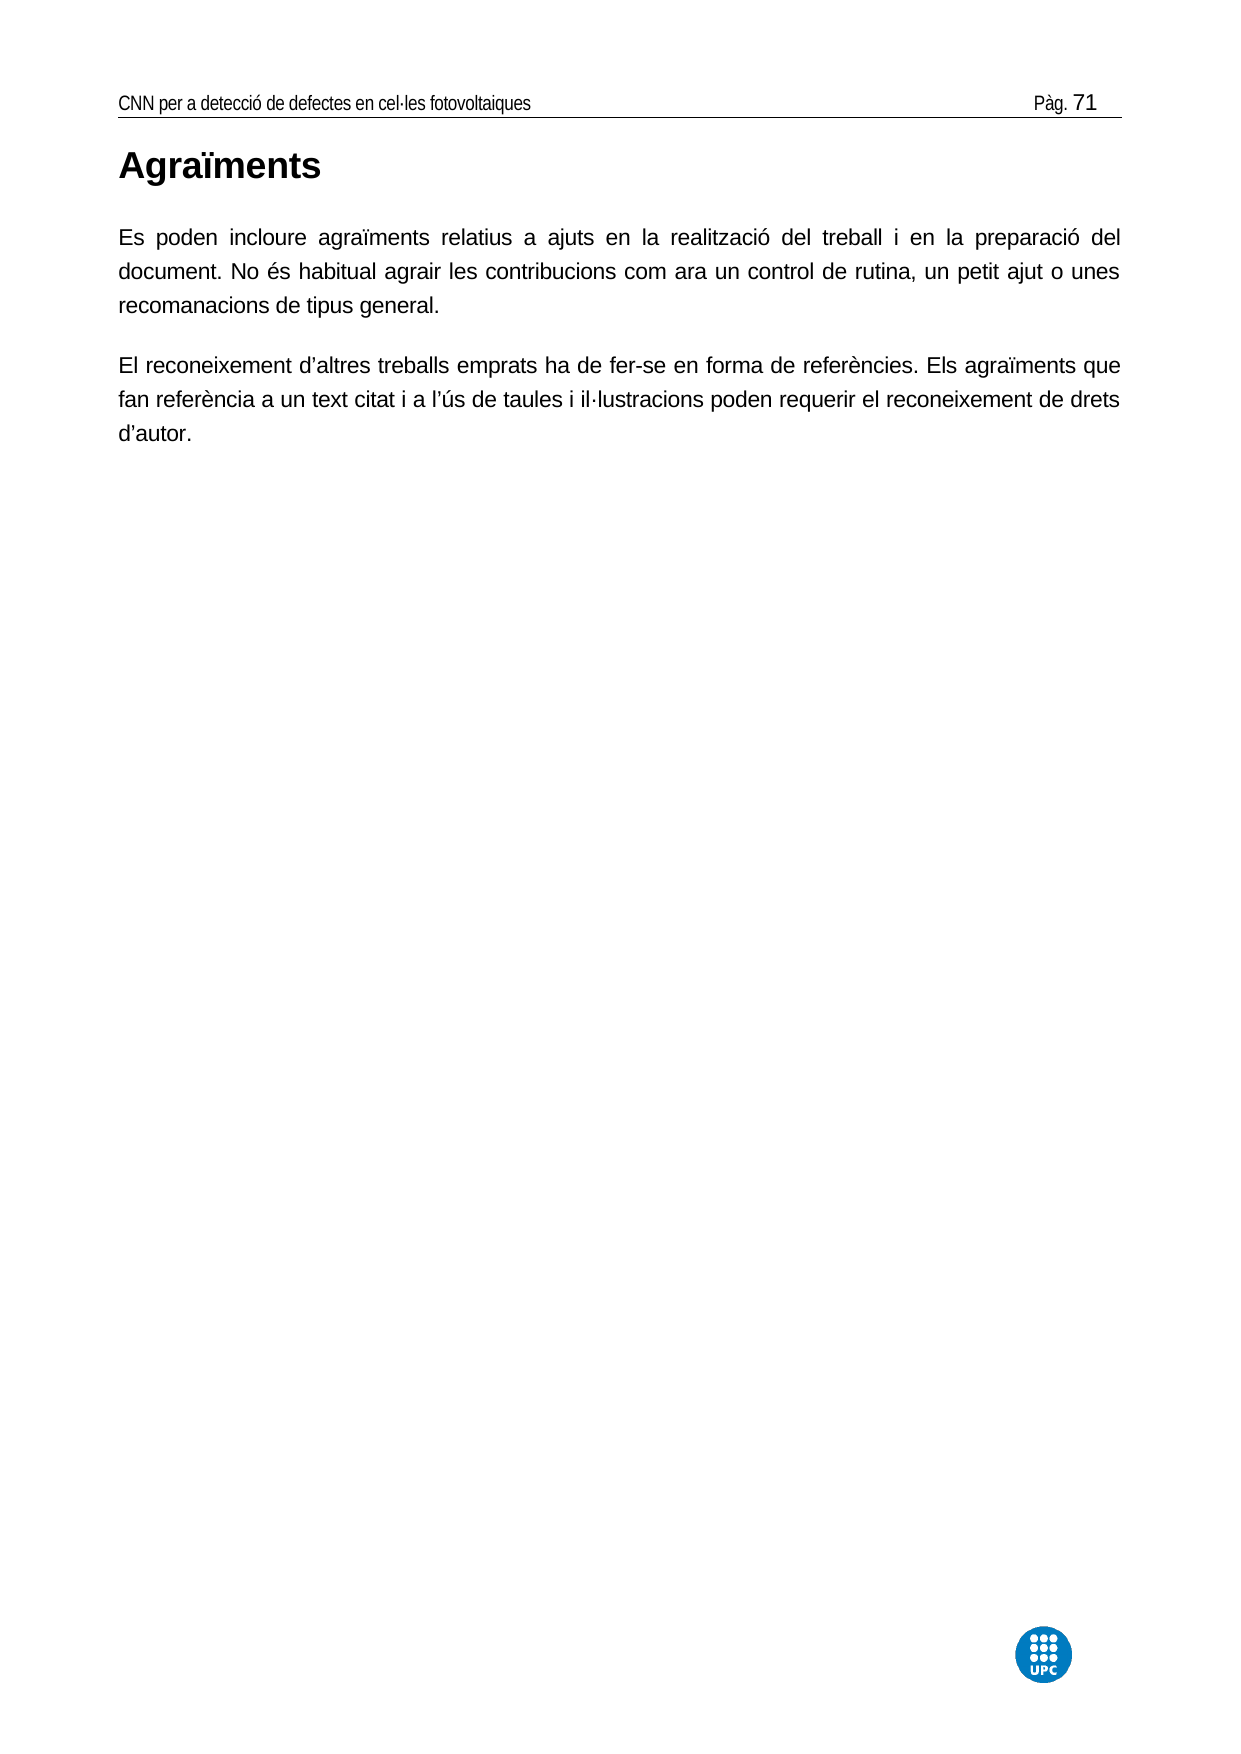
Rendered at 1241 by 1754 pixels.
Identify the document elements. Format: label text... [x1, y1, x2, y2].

picture [1008, 1619, 1079, 1690]
text El reconeixement d’altres treballs emprats ha de fer-se en forma de referències. Els agraïments que fan referència a un text citat i a l’ús de taules i il·lustracions poden requerir el reconeixement de drets d’autor. [118, 352, 1122, 446]
subtitle Agraïments [118, 143, 1122, 186]
text Es poden incloure agraïments relatius a ajuts en la realització del treball i en la preparació del document. No és habitual agrair les contribucions com ara un control de rutina, un petit ajut o unes recomanacions de tipus general. [118, 224, 1122, 319]
